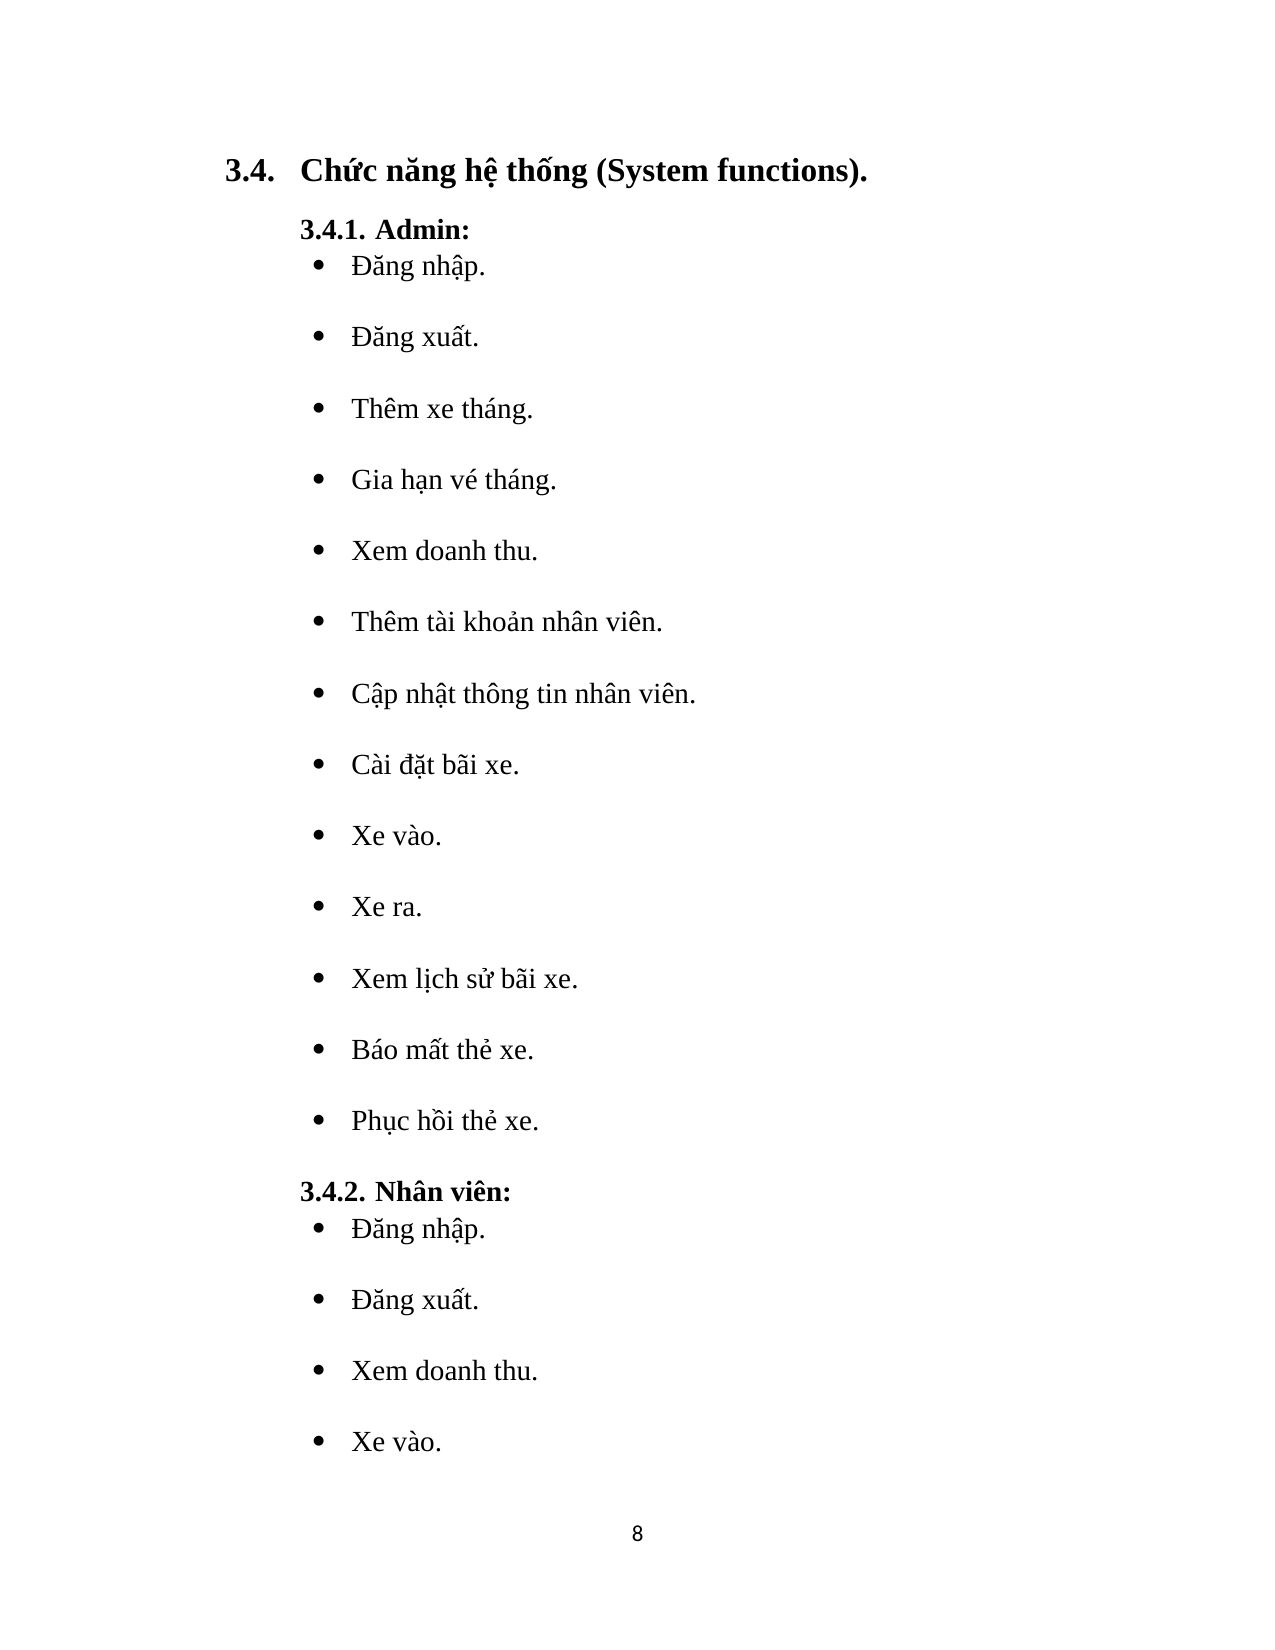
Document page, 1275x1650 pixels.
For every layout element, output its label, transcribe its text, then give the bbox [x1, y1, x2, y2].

list Gia hạn vé tháng. [314, 462, 1125, 496]
list Xe vào. [314, 1424, 1125, 1458]
list Phục hồi thẻ xe. [314, 1103, 1125, 1137]
list Xe ra. [314, 889, 1125, 923]
list Đăng xuất. [314, 319, 1125, 353]
list Thêm tài khoản nhân viên. [314, 604, 1125, 638]
list Xem doanh thu. [314, 533, 1125, 567]
list Xem doanh thu. [314, 1353, 1125, 1387]
list Báo mất thẻ xe. [314, 1032, 1125, 1066]
list Xem lịch sử bãi xe. [314, 961, 1125, 994]
list Thêm xe tháng. [314, 391, 1125, 424]
list Đăng nhập. [314, 1211, 1125, 1244]
list Xe vào. [314, 818, 1125, 852]
list Admin: [300, 212, 1125, 246]
list Đăng xuất. [314, 1282, 1125, 1316]
text Chức năng hệ thống (System functions). [225, 150, 1125, 188]
list Cài đặt bãi xe. [314, 747, 1125, 781]
list Đăng nhập. [314, 248, 1125, 282]
list Nhân viên: [300, 1174, 1125, 1208]
list Cập nhật thông tin nhân viên. [314, 676, 1125, 709]
